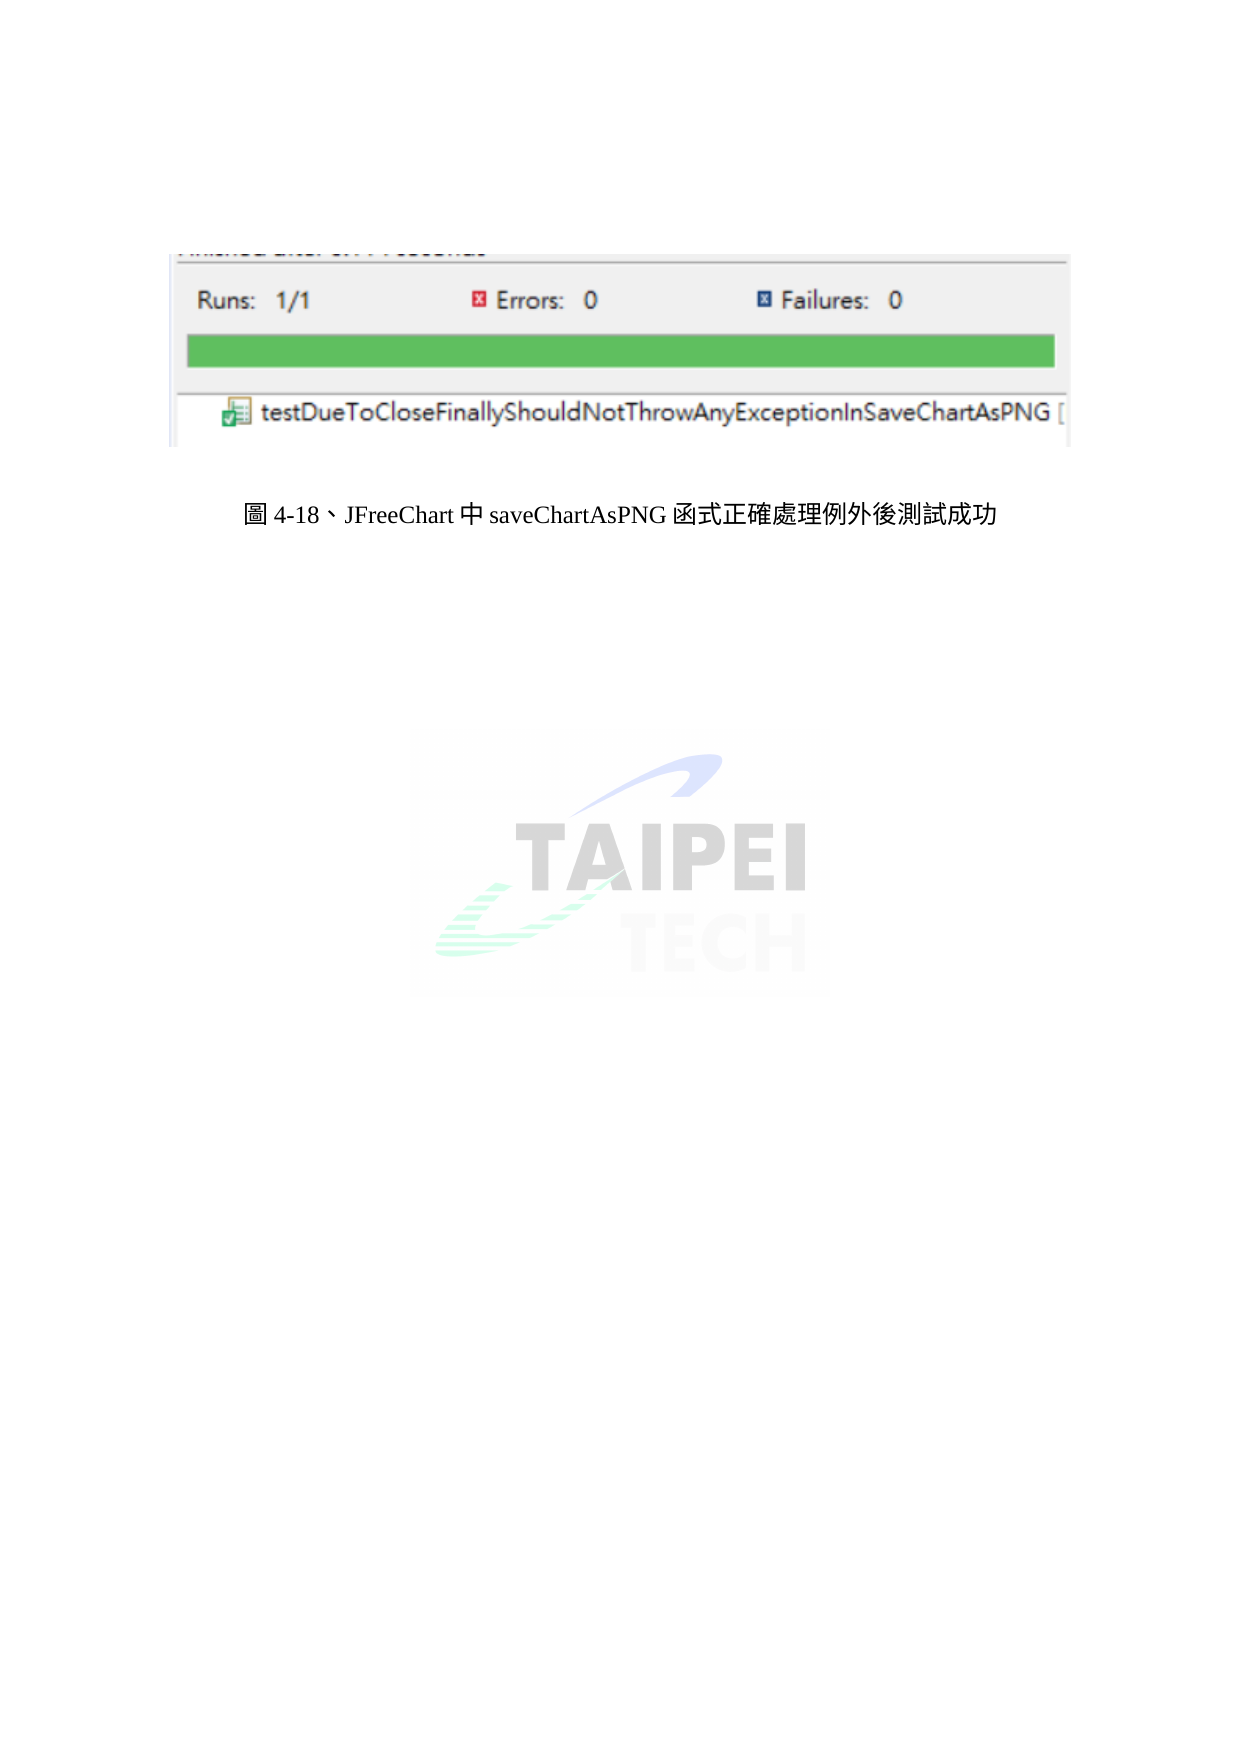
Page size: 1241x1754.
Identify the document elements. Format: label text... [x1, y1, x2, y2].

text 圖4-18、JFreeChart中saveChartAsPNG函式正確處理例外後測試成功 [148, 494, 1092, 531]
picture [169, 254, 1071, 447]
